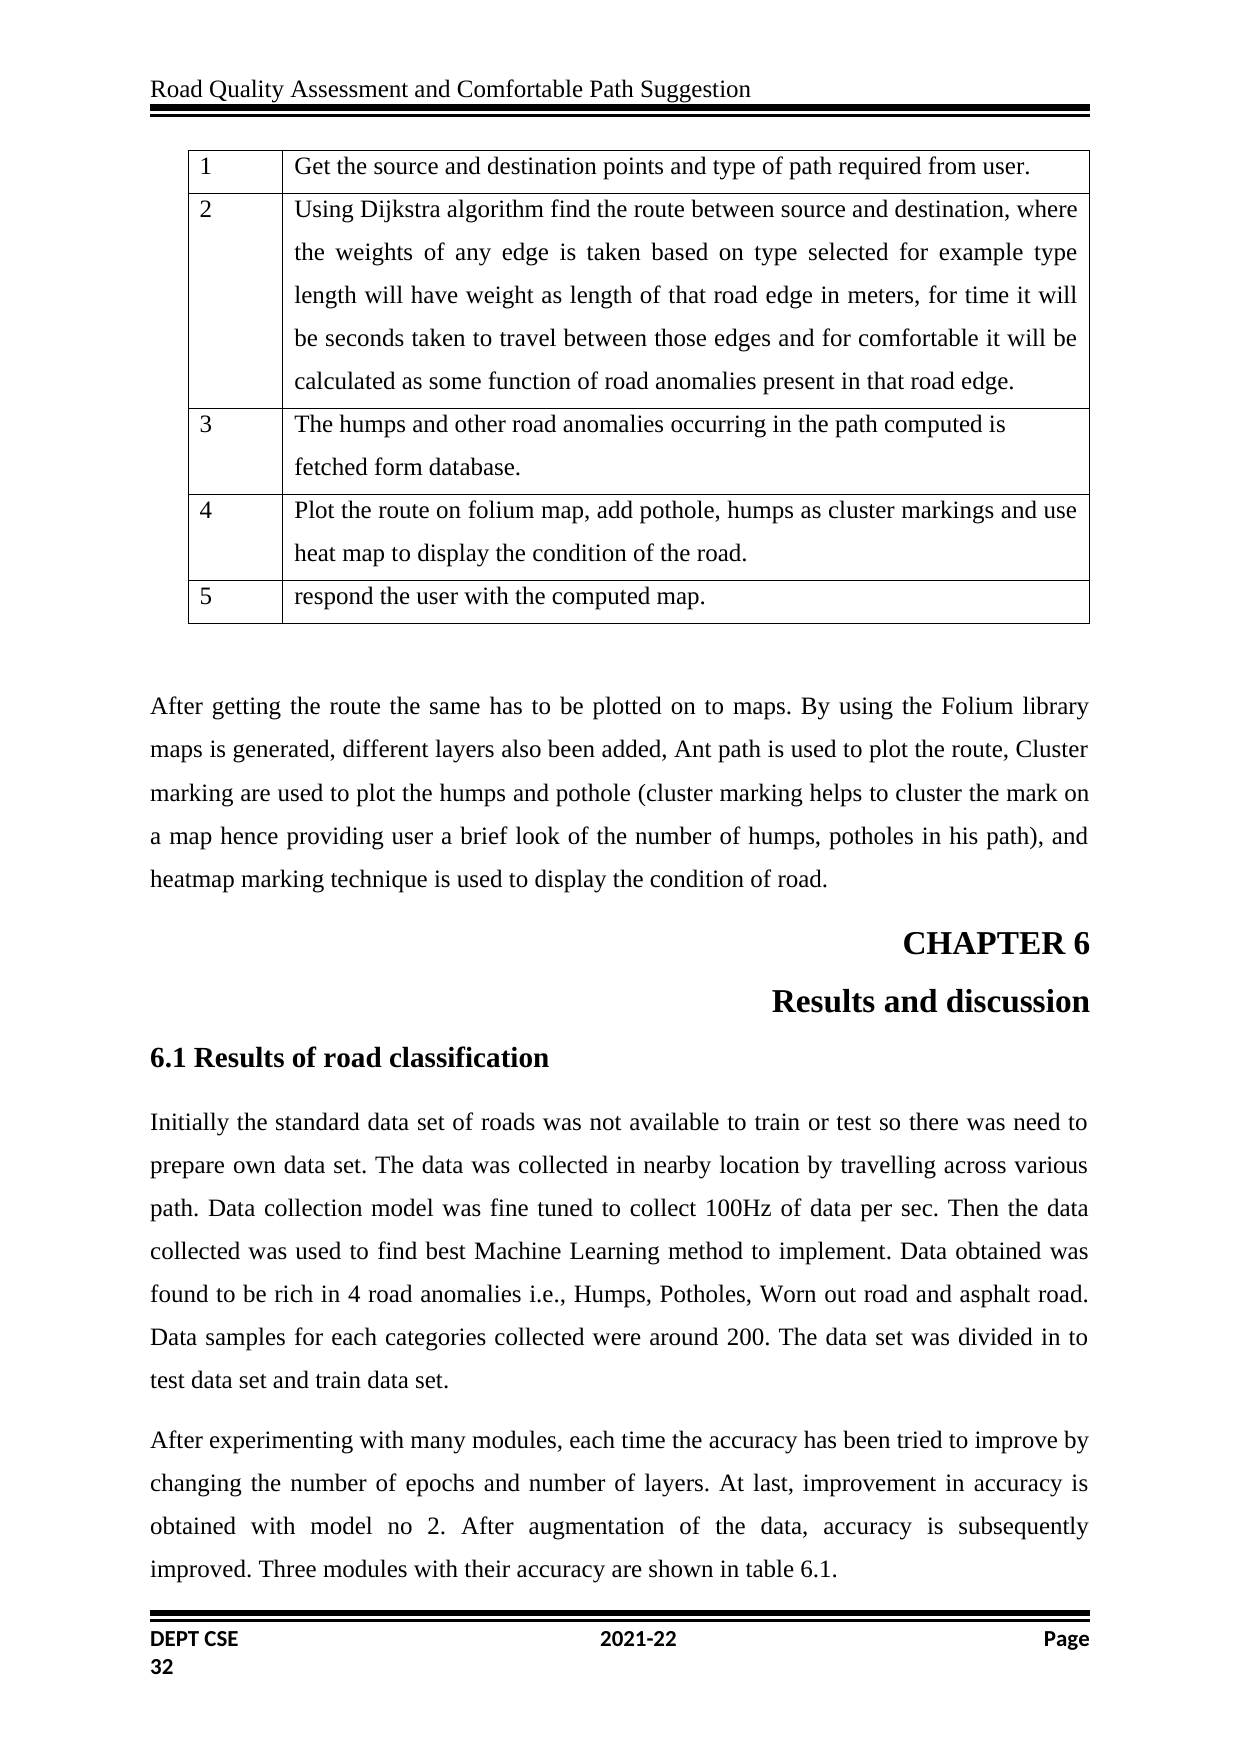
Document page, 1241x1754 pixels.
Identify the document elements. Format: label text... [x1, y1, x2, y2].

table_cell 5 [189, 581, 282, 623]
table_cell respond the user with the computed map. [283, 581, 1089, 623]
table_cell Plot the route on folium map, add pothole, humps as cluster markings and use heat map to display the condition of the road. [283, 495, 1089, 580]
table_cell 4 [189, 495, 282, 580]
text Results and discussion [150, 982, 1090, 1020]
table_cell Get the source and destination points and type of path required from user. [283, 151, 1089, 193]
text 6.1 Results of road classification [150, 1040, 1090, 1073]
table_cell 2 [189, 194, 282, 408]
text After getting the route the same has to be plotted on to maps. By using the Folium library maps is generated, different layers also been added, Ant path is used to plot the route, Cluster marking are used to plot the humps and pothole (cluster marking helps to cluster the mark on a map hence providing user a brief look of the number of humps, potholes in his path), and heatmap marking technique is used to display the condition of road. [150, 691, 1090, 893]
table_cell The humps and other road anomalies occurring in the path computed is fetched form database. [283, 409, 1089, 494]
text Initially the standard data set of roads was not available to train or test so there was need to prepare own data set. The data was collected in nearby location by travelling across various path. Data collection model was fine tuned to collect 100Hz of data per sec. Then the data collected was used to find best Machine Learning method to implement. Data obtained was found to be rich in 4 road anomalies i.e., Humps, Potholes, Worn out road and asphalt road. Data samples for each categories collected were around 200. The data set was divided in to test data set and train data set. [150, 1107, 1090, 1394]
text CHAPTER 6 [150, 924, 1090, 962]
text After experimenting with many modules, each time the accuracy has been tried to improve by changing the number of epochs and number of layers. At last, improvement in accuracy is obtained with model no 2. After augmentation of the data, accuracy is subsequently improved. Three modules with their accuracy are shown in table 6.1. [150, 1425, 1090, 1583]
table_cell 1 [189, 151, 282, 193]
table_cell 3 [189, 409, 282, 494]
table_cell Using Dijkstra algorithm find the route between source and destination, where the weights of any edge is taken based on type selected for example type length will have weight as length of that road edge in meters, for time it will be seconds taken to travel between those edges and for comfortable it will be calculated as some function of road anomalies present in that road edge. [283, 194, 1089, 408]
